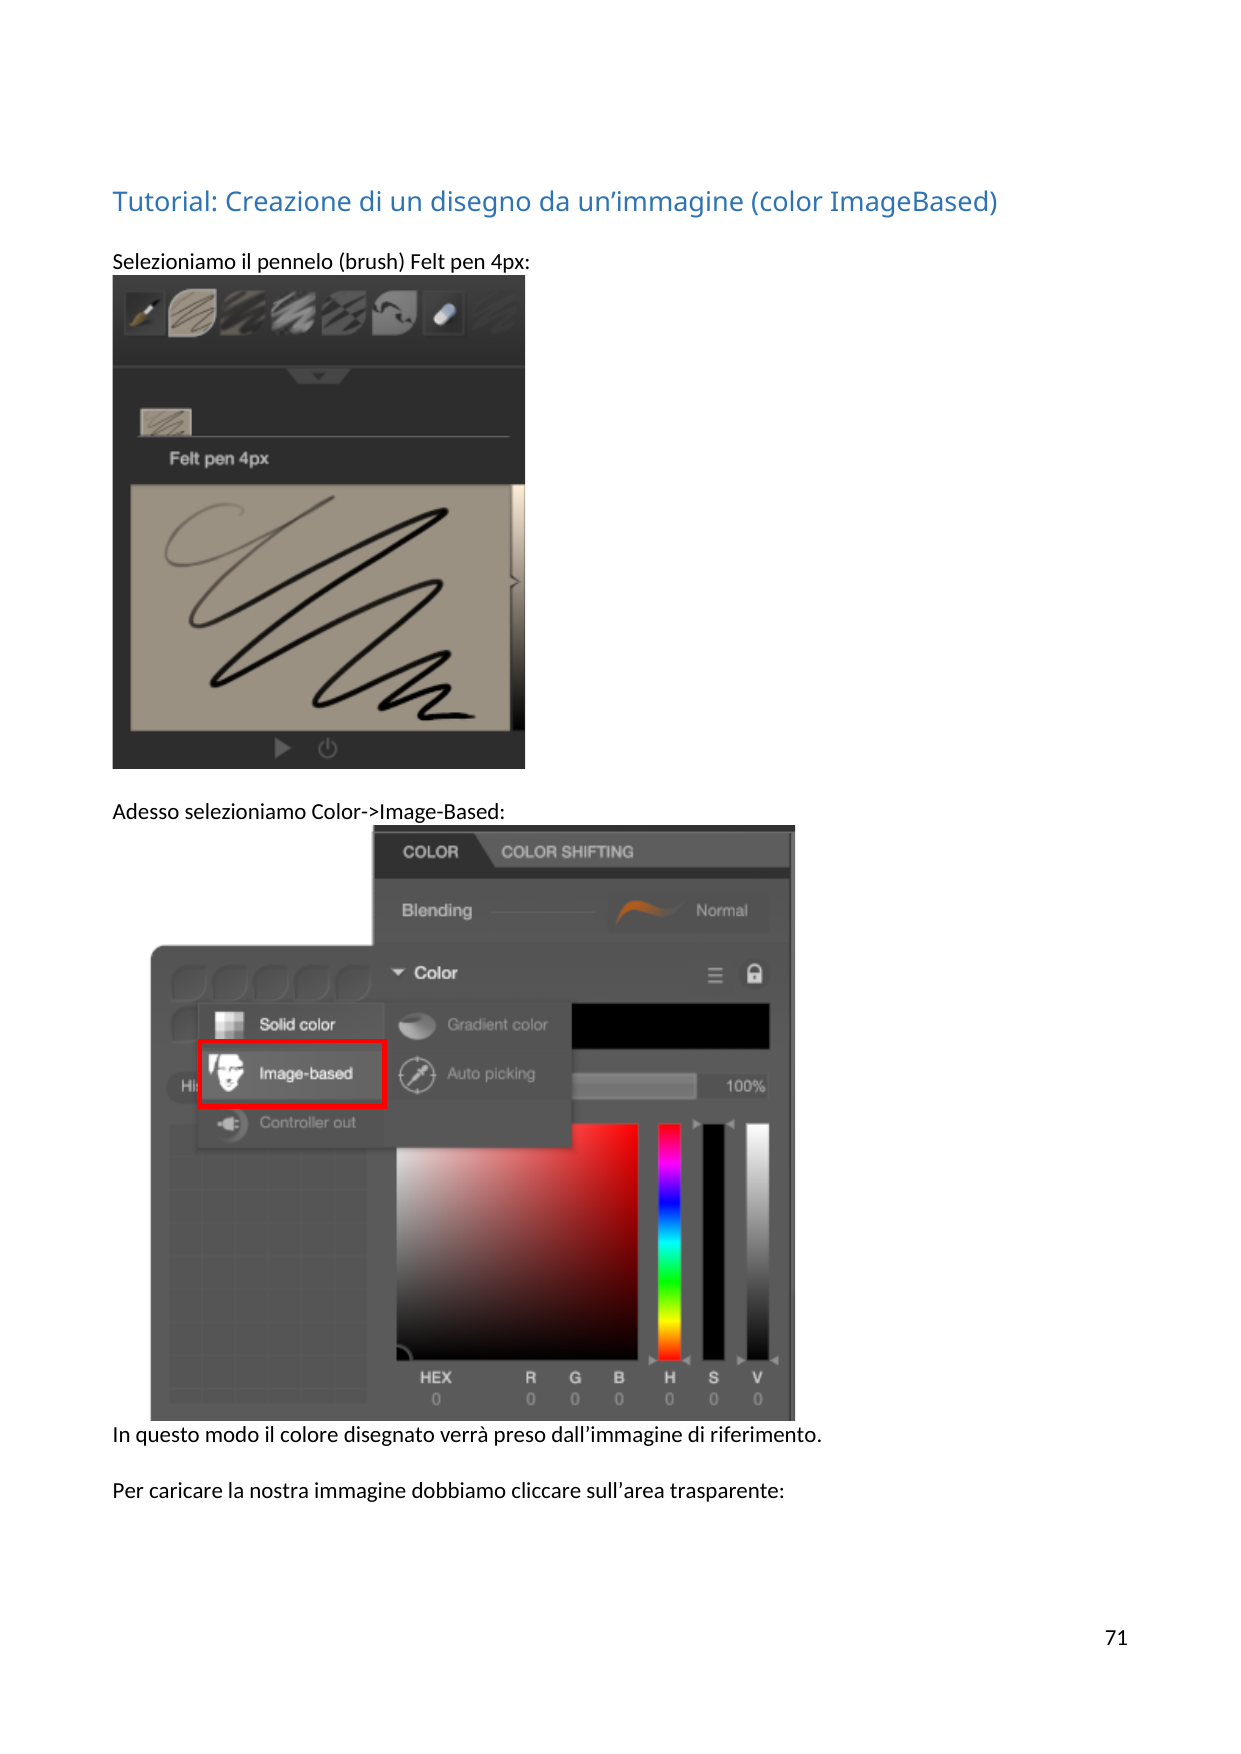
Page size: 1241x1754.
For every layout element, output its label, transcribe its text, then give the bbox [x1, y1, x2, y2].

text Adesso selezioniamo Color->Image-Based: [112, 797, 1128, 825]
picture [112, 275, 525, 769]
picture [112, 825, 796, 1421]
text Per caricare la nostra immagine dobbiamo cliccare sull’area trasparente: [112, 1476, 1128, 1504]
subtitle Tutorial: Creazione di un disegno da un’immagine (color ImageBased) [112, 182, 1128, 219]
text In questo modo il colore disegnato verrà preso dall’immagine di riferimento. [112, 1420, 1128, 1448]
text Selezioniamo il pennelo (brush) Felt pen 4px: [112, 247, 1128, 275]
